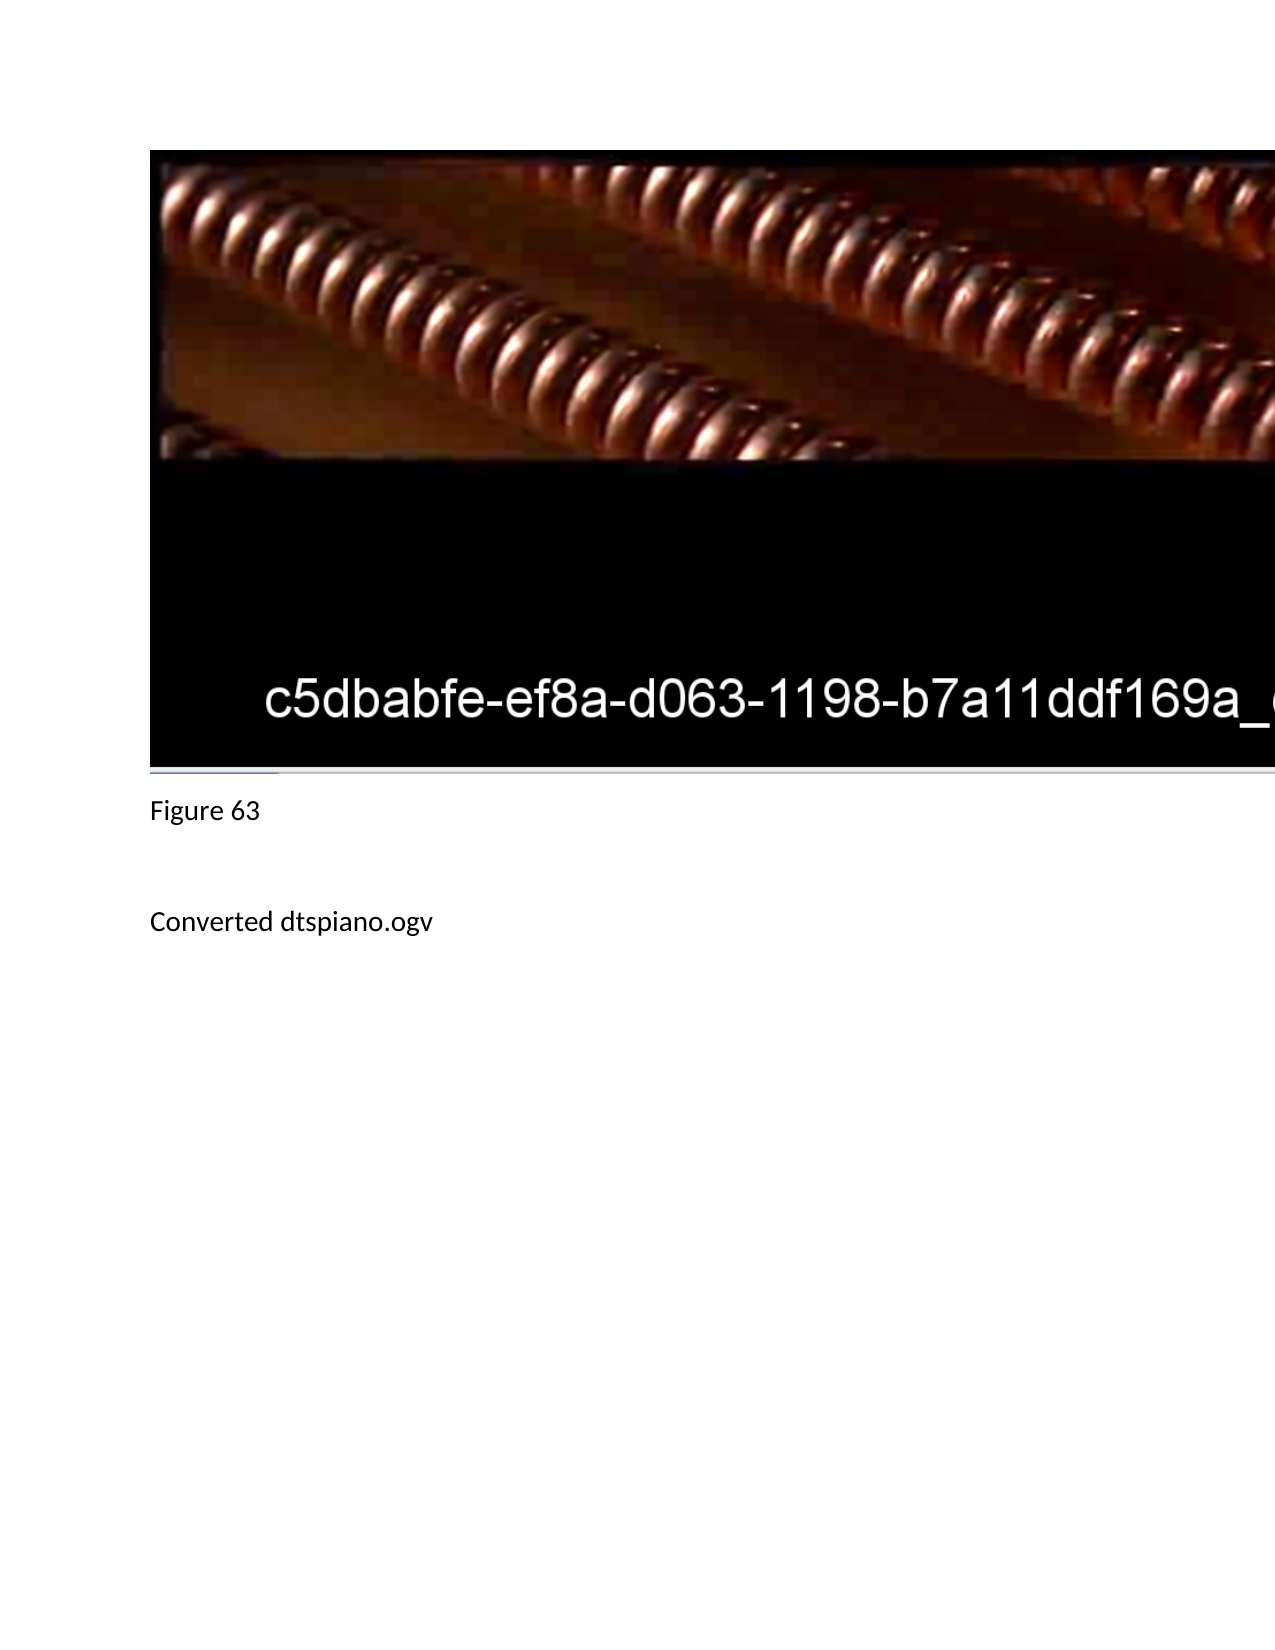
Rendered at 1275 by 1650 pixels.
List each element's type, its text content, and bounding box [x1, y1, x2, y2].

picture [150, 150, 1275, 774]
text Converted dtspiano.ogv [150, 903, 1125, 938]
text Figure 63 [150, 792, 1125, 828]
